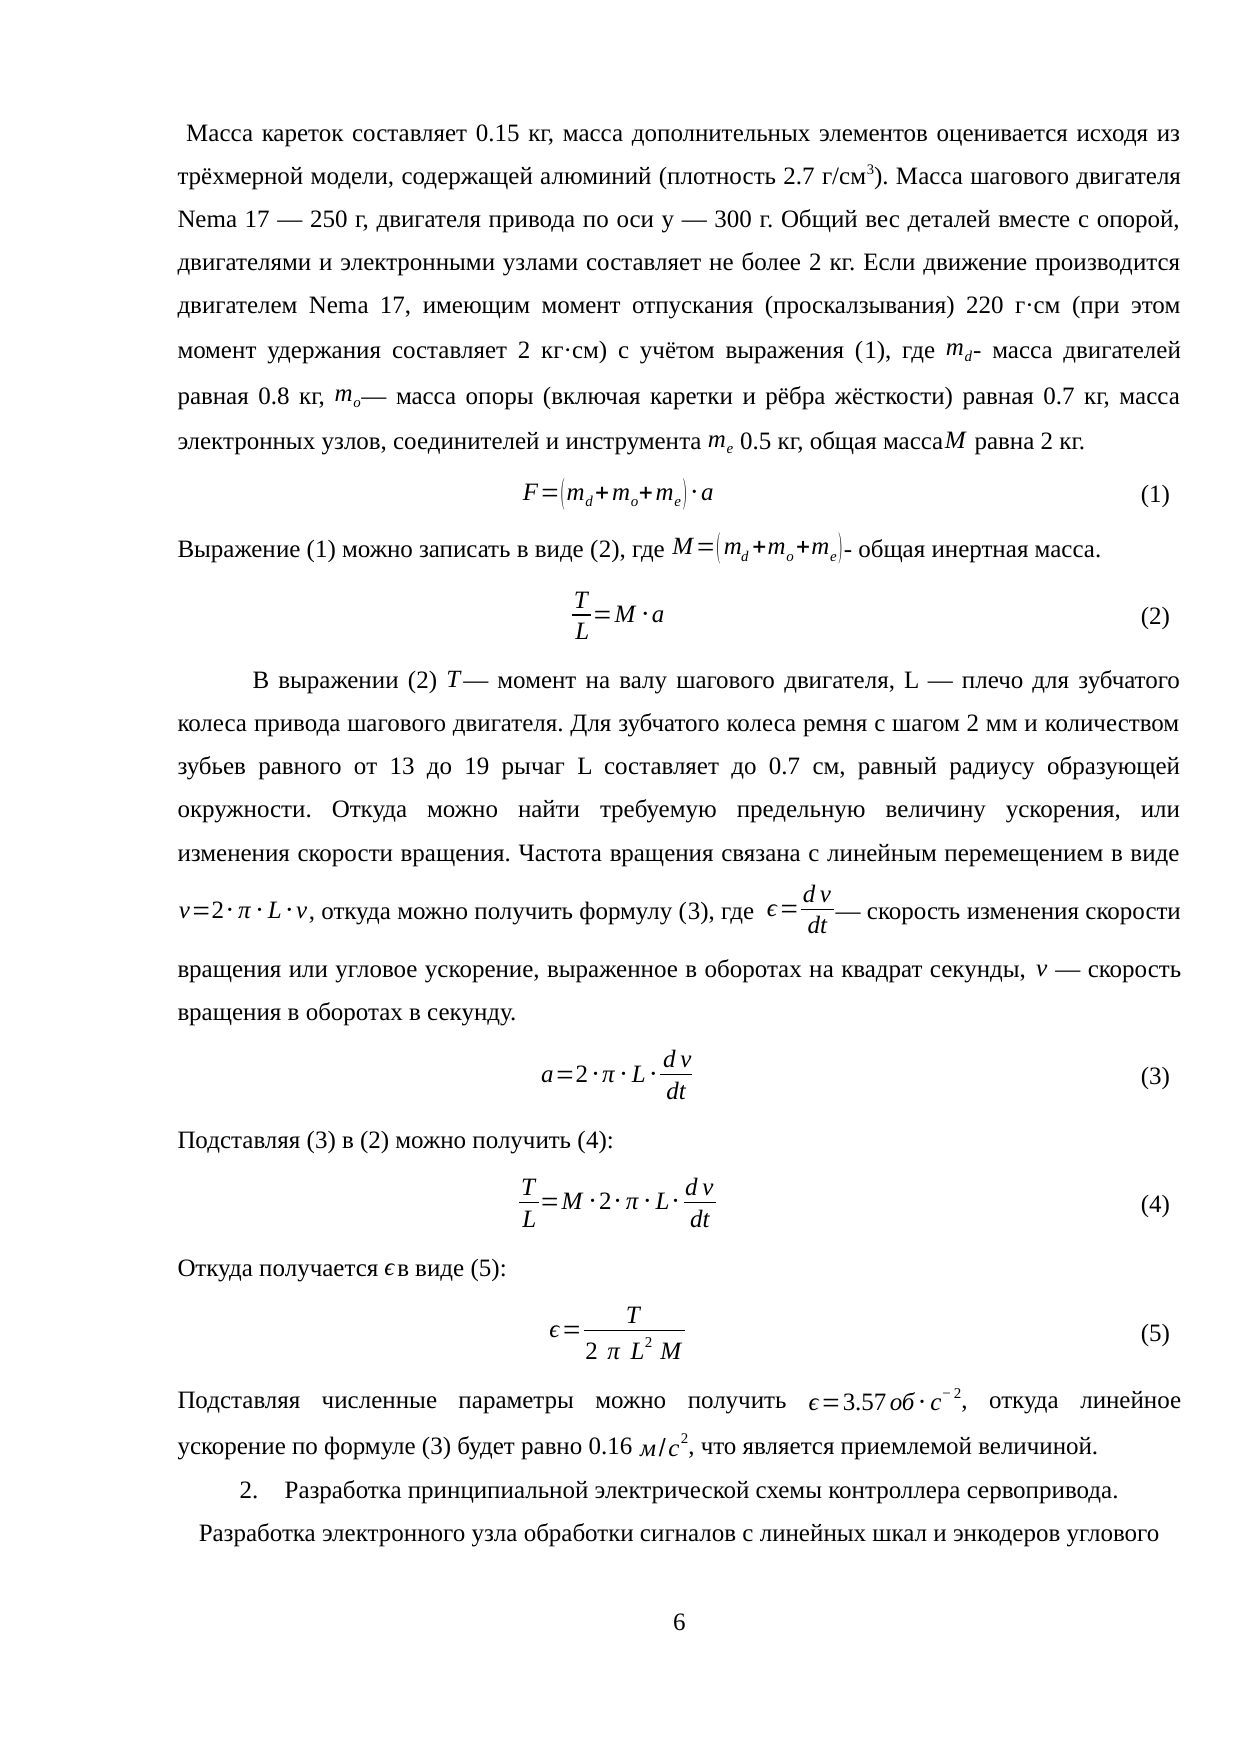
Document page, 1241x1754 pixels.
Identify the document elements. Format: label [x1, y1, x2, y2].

table_header [1064, 471, 1175, 531]
table_header [171, 580, 1064, 665]
table_header [1064, 1040, 1175, 1125]
table_header [1064, 1296, 1175, 1384]
table_header [171, 1296, 1064, 1384]
table_header [171, 1168, 1064, 1253]
table_header [171, 471, 1064, 531]
table_header [1064, 1168, 1175, 1253]
table_header [1064, 580, 1175, 665]
table_header [171, 1040, 1064, 1125]
